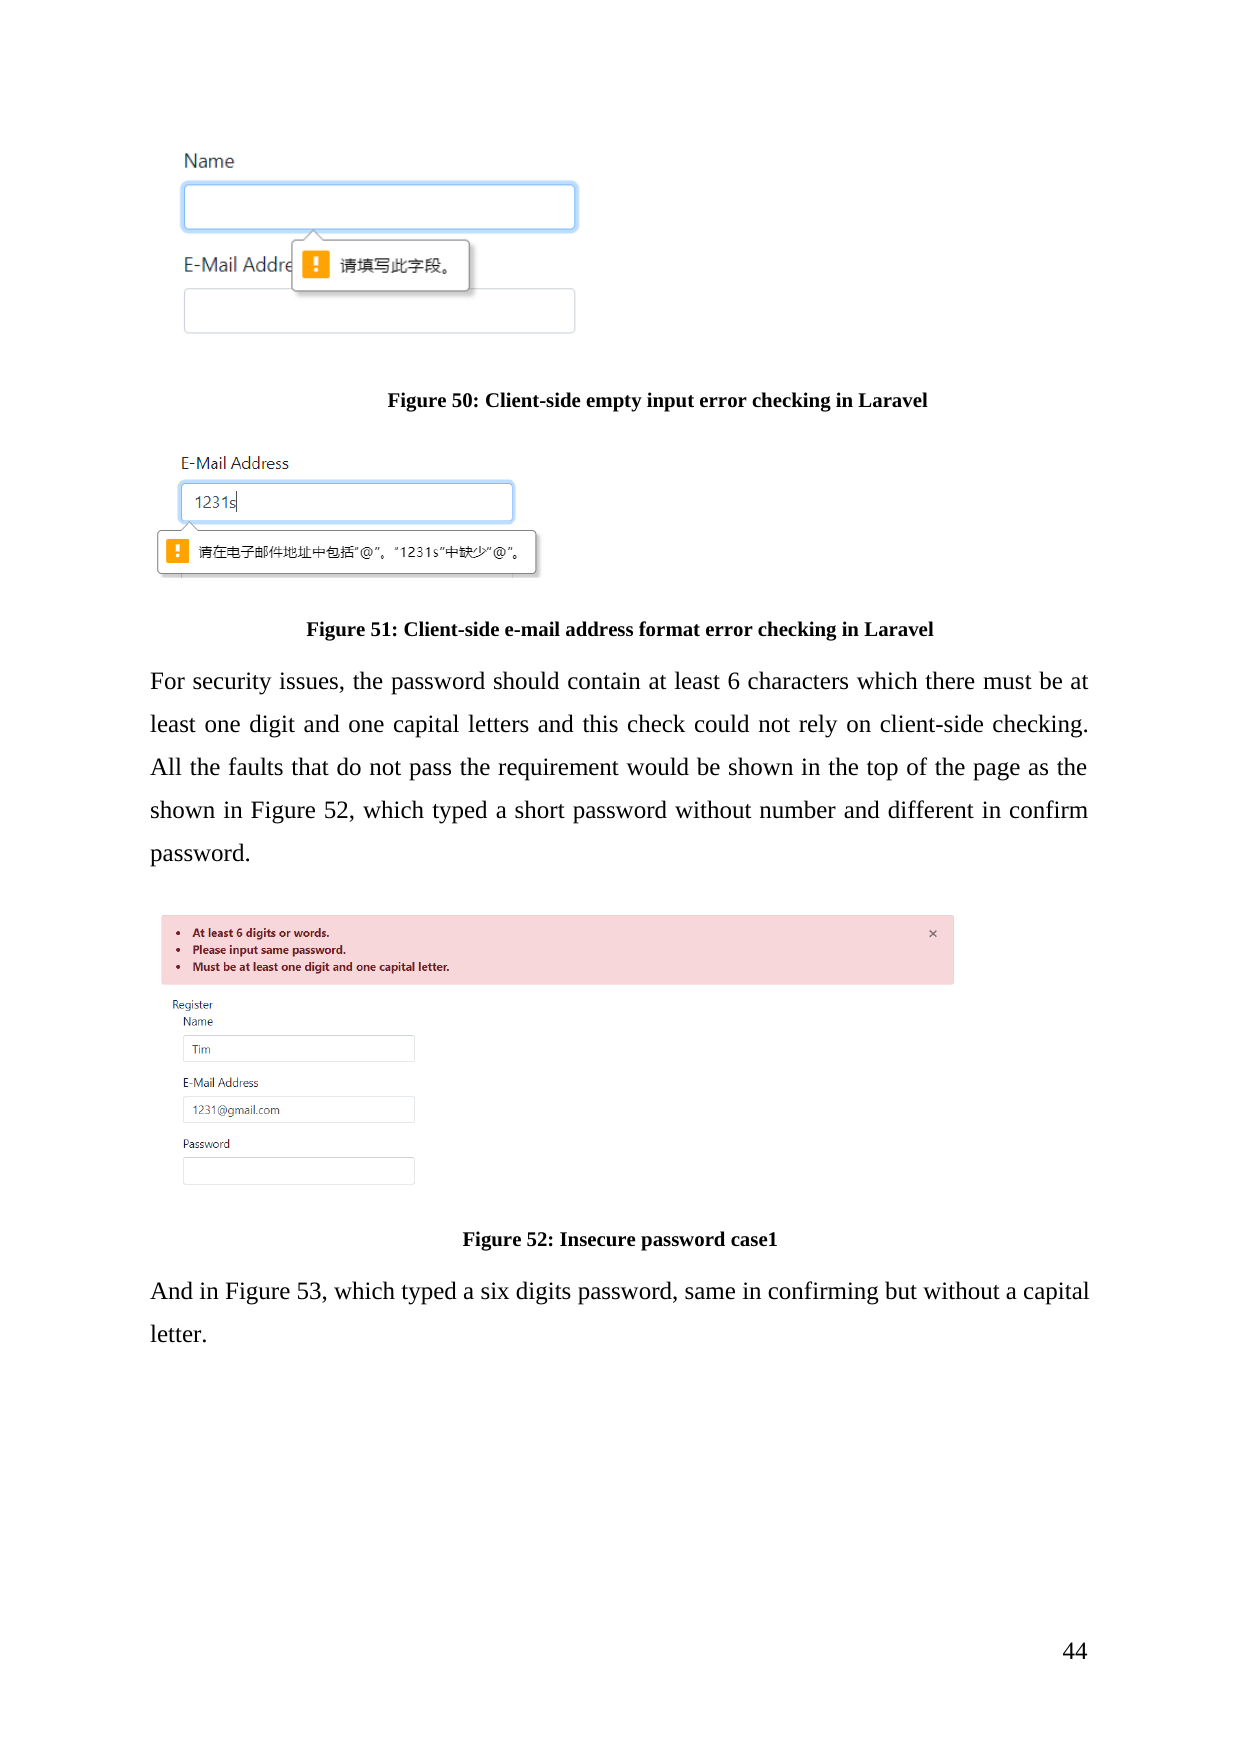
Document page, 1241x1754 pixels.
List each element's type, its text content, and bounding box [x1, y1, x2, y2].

text Figure 52: Insecure password case1 [150, 1227, 1090, 1251]
text Figure 51: Client-side e-mail address format error checking in Laravel [150, 617, 1090, 641]
text And in Figure 53, which typed a six digits password, same in confirming but without a capital letter. [150, 1276, 1090, 1348]
text For security issues, the password should contain at least 6 characters which there must be at least one digit and one capital letters and this check could not rely on client-side checking. All the faults that do not pass the requirement would be shown in the top of the page as the shown in Figure 52, which typed a short password without number and different in confirm password. [150, 666, 1090, 867]
picture [150, 448, 551, 578]
text Figure 50: Client-side empty input error checking in Laravel [150, 388, 1090, 412]
picture [150, 906, 961, 1188]
picture [150, 150, 594, 349]
